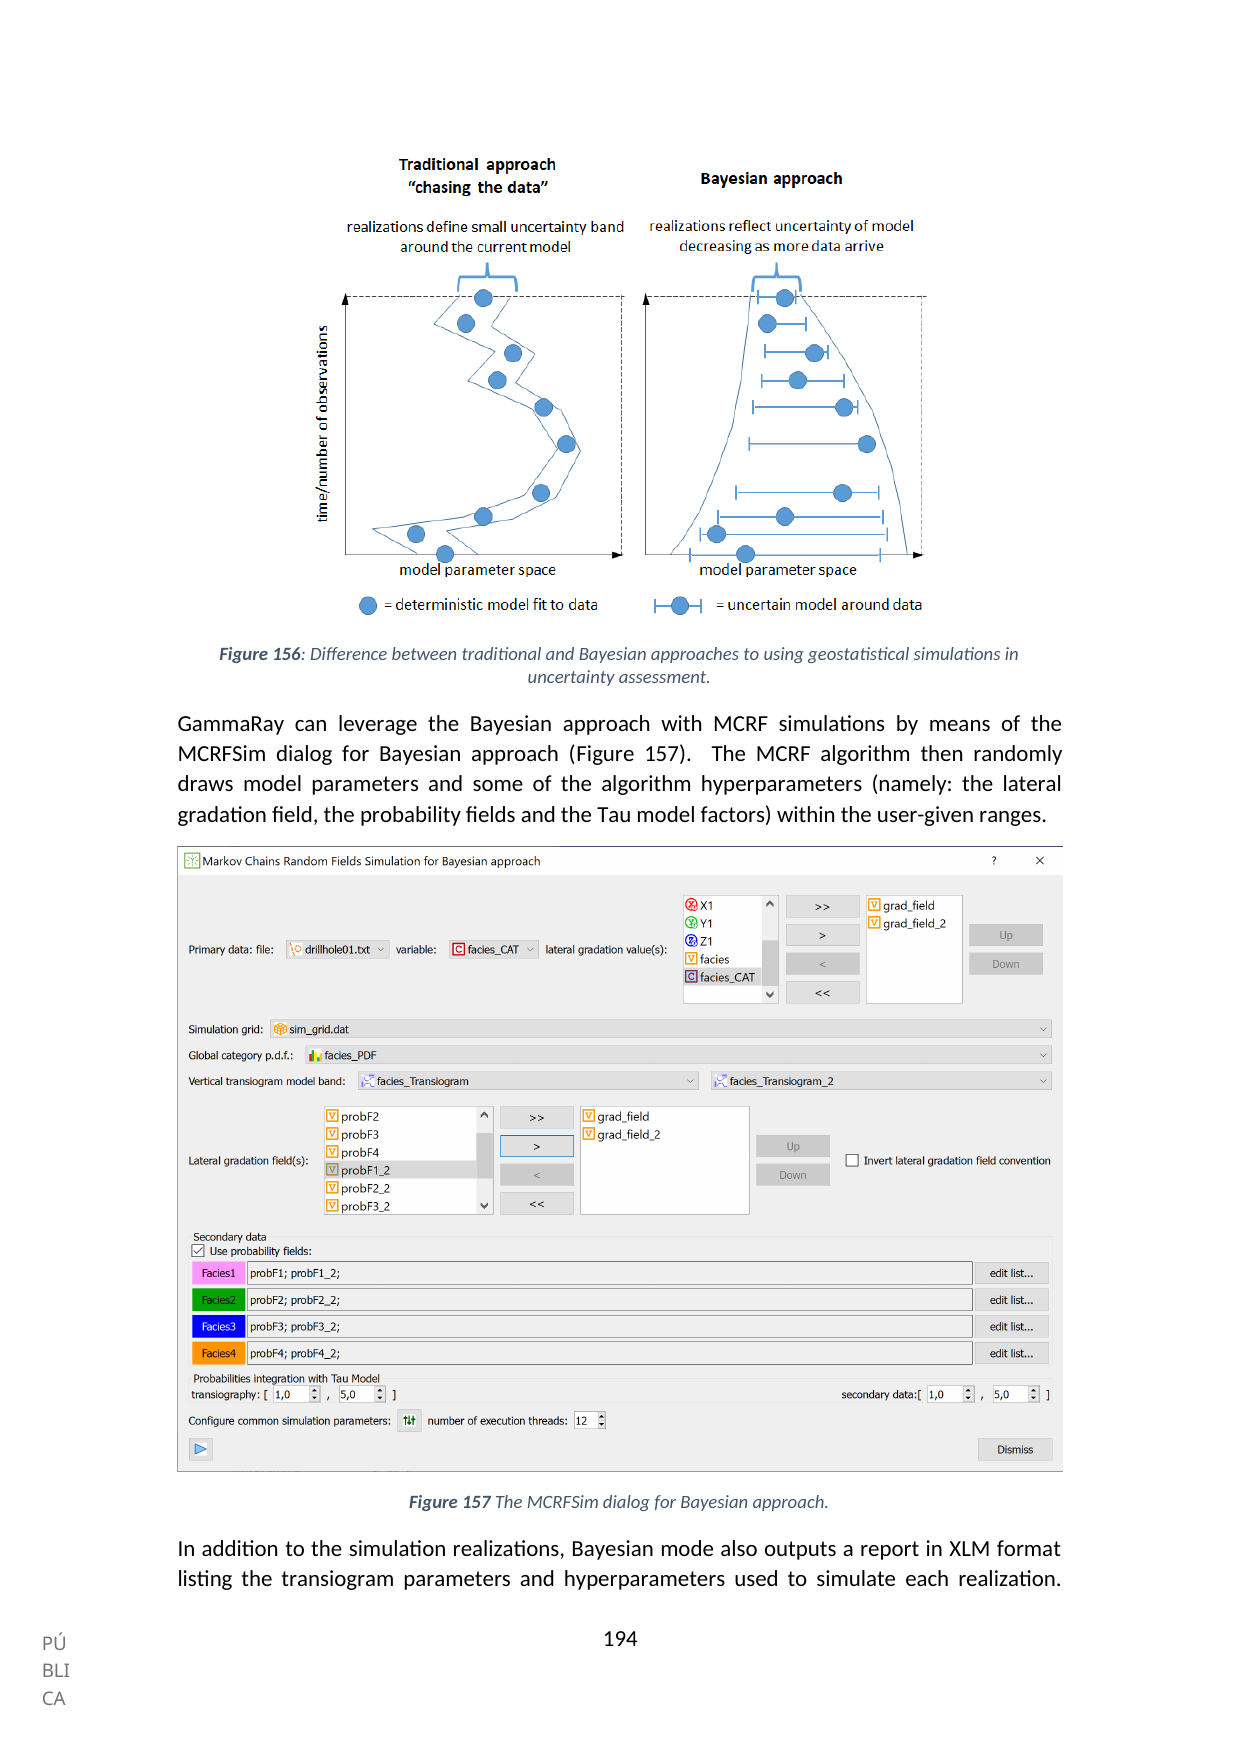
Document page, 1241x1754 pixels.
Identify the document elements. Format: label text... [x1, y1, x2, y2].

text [177, 1534, 1063, 1592]
text GammaRay can leverage the Bayesian approach with MCRF simulations by means of the MCRFSim dialog for Bayesian approach (Figure 154). The MCRF algorithm then randomly draws model parameters and some of the algorithm hyperparameters (namely: the lateral gradation field, the probability fields and the Tau model factors) within the user-given ranges. [177, 709, 1063, 828]
text Figure 157 The MCRFSim dialog for Bayesian approach. [177, 1490, 1063, 1513]
picture [177, 846, 1063, 1472]
picture [306, 147, 934, 624]
text Figure 156: Difference between traditional and Bayesian approaches to using geostatistical simulations in uncertainty assessment. [177, 642, 1063, 688]
